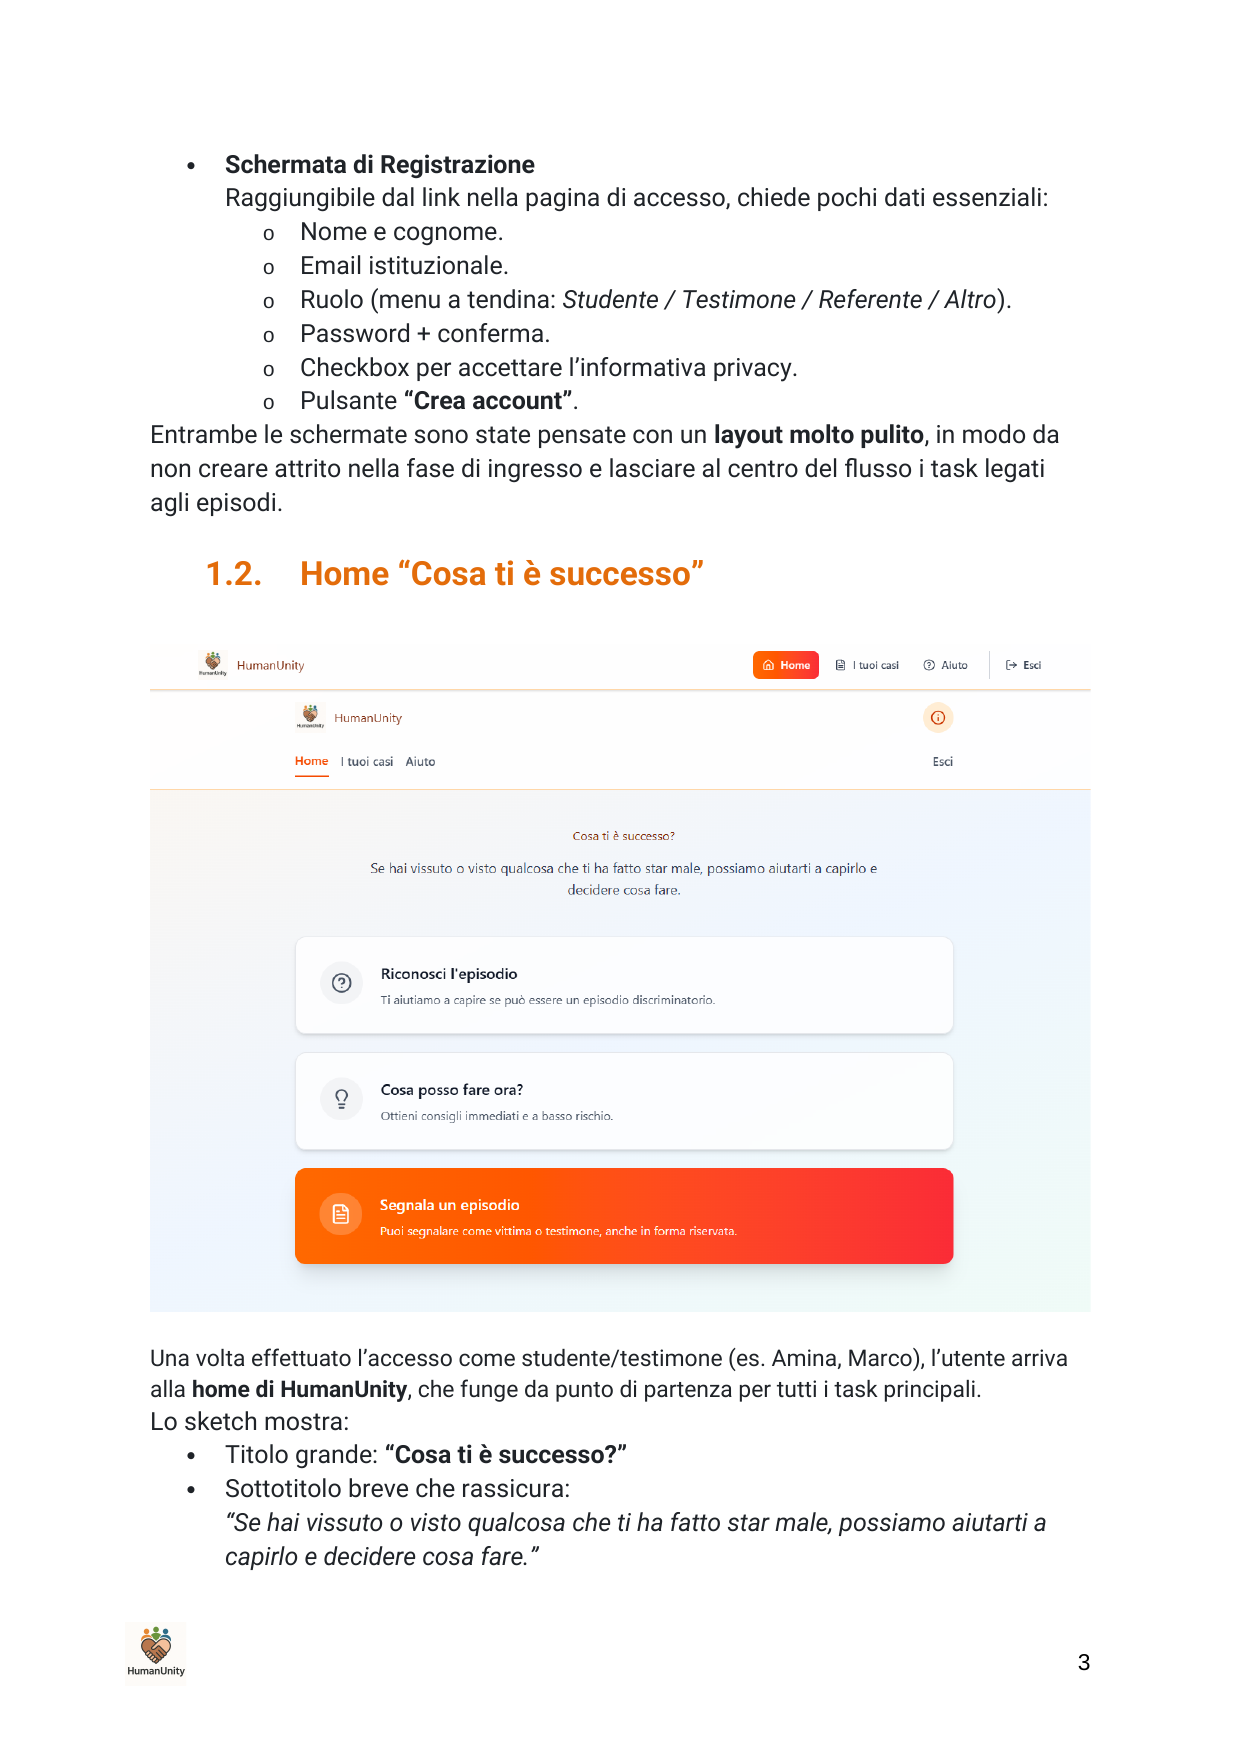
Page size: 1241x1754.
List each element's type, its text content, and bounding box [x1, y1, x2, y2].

list Password + conferma. [262, 319, 1090, 348]
subtitle Home “Cosa ti è successo” [262, 554, 1090, 593]
list Nome e cognome. [262, 217, 1090, 247]
picture [125, 1622, 187, 1686]
picture [150, 644, 1091, 1312]
list Titolo grande: “Cosa ti è successo?” [187, 1441, 1090, 1470]
text Lo sketch mostra: [150, 1407, 1090, 1436]
list Email istituzionale. [262, 251, 1090, 281]
list Sottotitolo breve che rassicura: “Se hai vissuto o visto qualcosa che ti ha fatto star male, possiamo aiutarti a capirlo e decidere cosa fare.” [187, 1474, 1090, 1571]
list Checkbox per accettare l’informativa privacy. [262, 353, 1090, 382]
text Una volta effettuato l’accesso come studente/testimone (es. Amina, Marco), l’utente arriva alla home di HumanUnity, che funge da punto di partenza per tutti i task principali. [150, 1345, 1090, 1403]
text Entrambe le schermate sono state pensate con un layout molto pulito, in modo da non creare attrito nella fase di ingresso e lasciare al centro del flusso i task legati agli episodi. [150, 420, 1090, 517]
list Schermata di Registrazione Raggiungibile dal link nella pagina di accesso, chiede pochi dati essenziali: [187, 150, 1090, 213]
list Pulsante “Crea account”. [262, 387, 1090, 416]
list Ruolo (menu a tendina: Studente / Testimone / Referente / Altro). [262, 285, 1090, 314]
